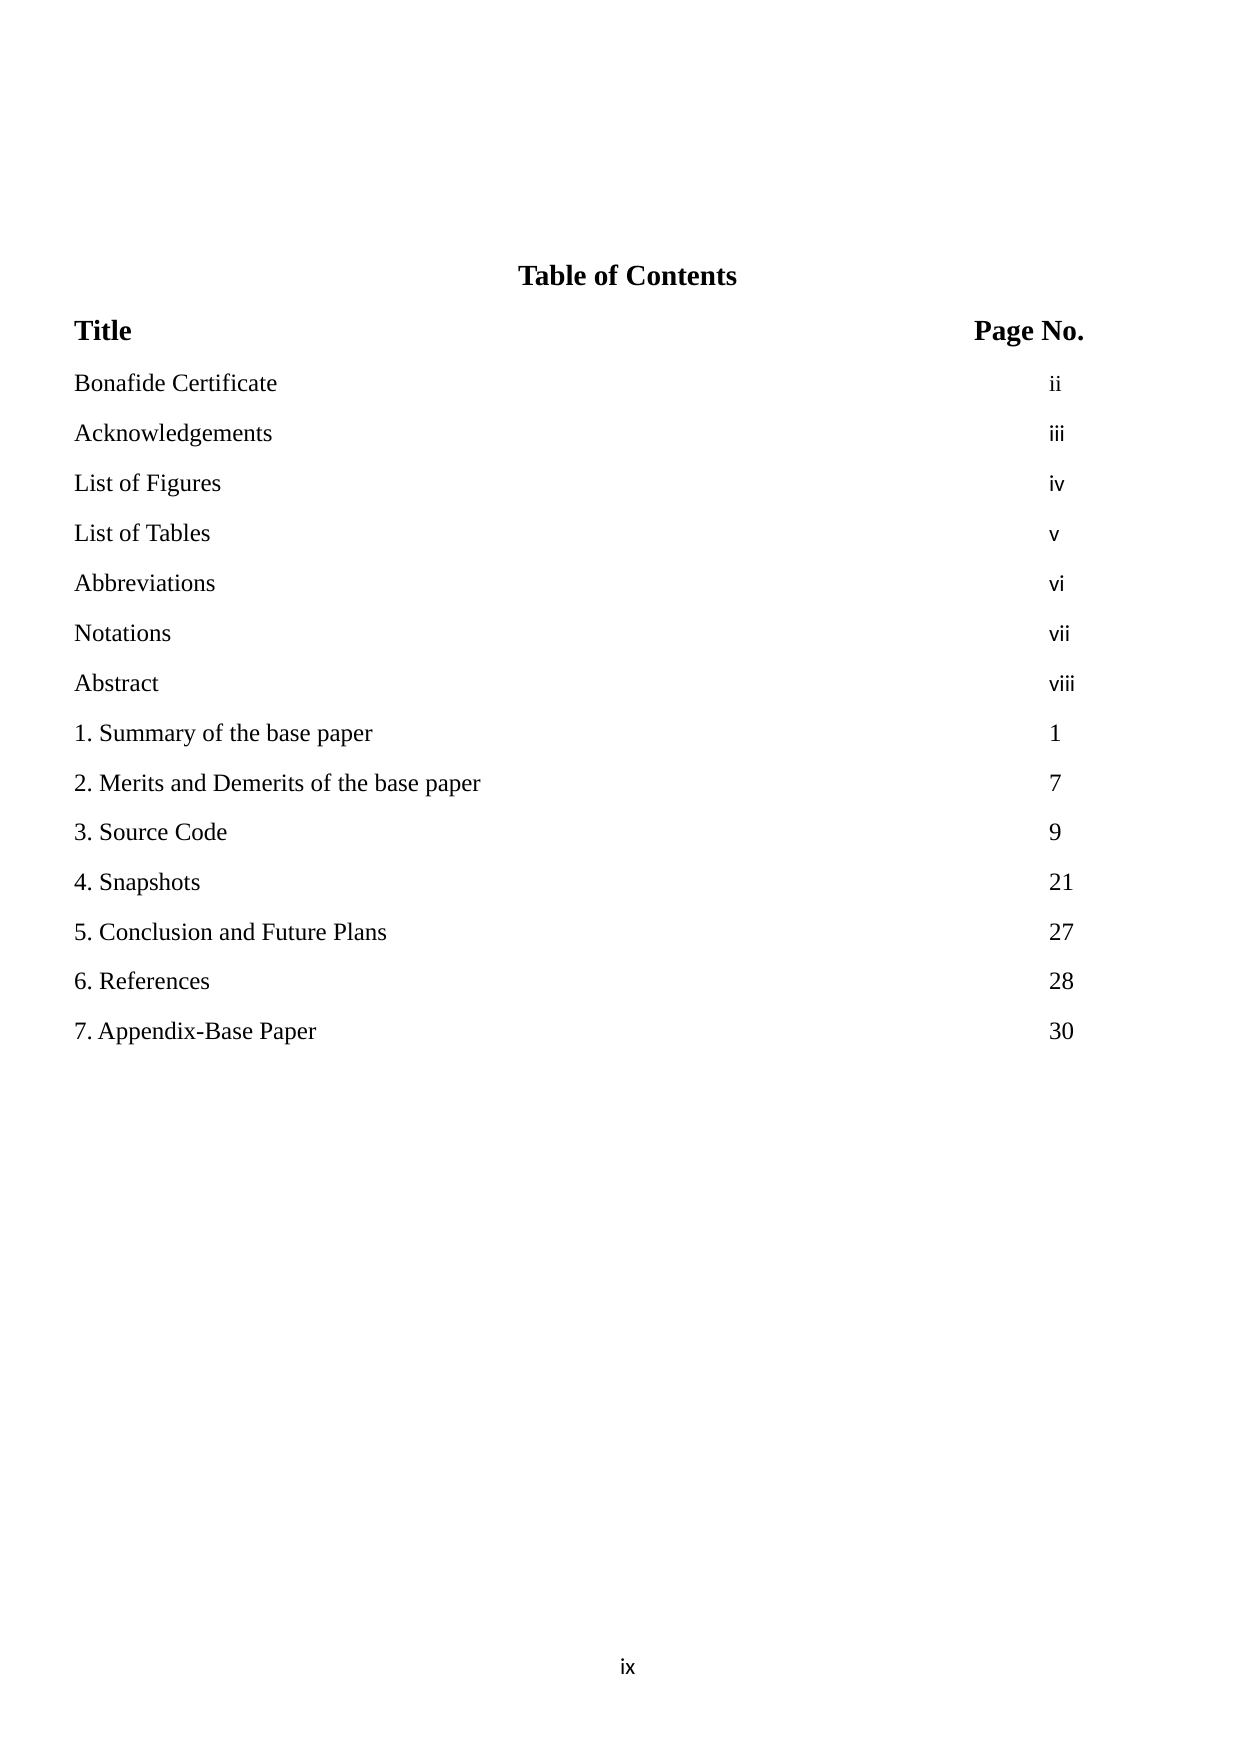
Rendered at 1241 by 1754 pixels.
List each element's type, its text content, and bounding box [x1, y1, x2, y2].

text 7. Appendix-Base Paper 30 [74, 1016, 1181, 1045]
text 6. References 28 [74, 966, 1181, 995]
text 5. Conclusion and Future Plans 27 [74, 917, 1181, 945]
text Table of Contents [74, 258, 1181, 291]
text 4. Snapshots 21 [74, 867, 1181, 896]
text 3. Source Code 9 [74, 817, 1181, 846]
text List of Figures iv [74, 468, 1181, 497]
text Acknowledgements iii [74, 418, 1181, 447]
text List of Tables v [74, 518, 1181, 547]
text Bonafide Certificate [74, 368, 1181, 397]
text 2. Merits and Demerits of the base paper 7 [74, 768, 1181, 796]
text Abstract viii [74, 668, 1181, 697]
text Title Page No. [74, 313, 1181, 347]
text Abbreviations vi [74, 568, 1181, 597]
text Notations vii [74, 618, 1181, 647]
text 1. Summary of the base paper 1 [74, 718, 1181, 747]
